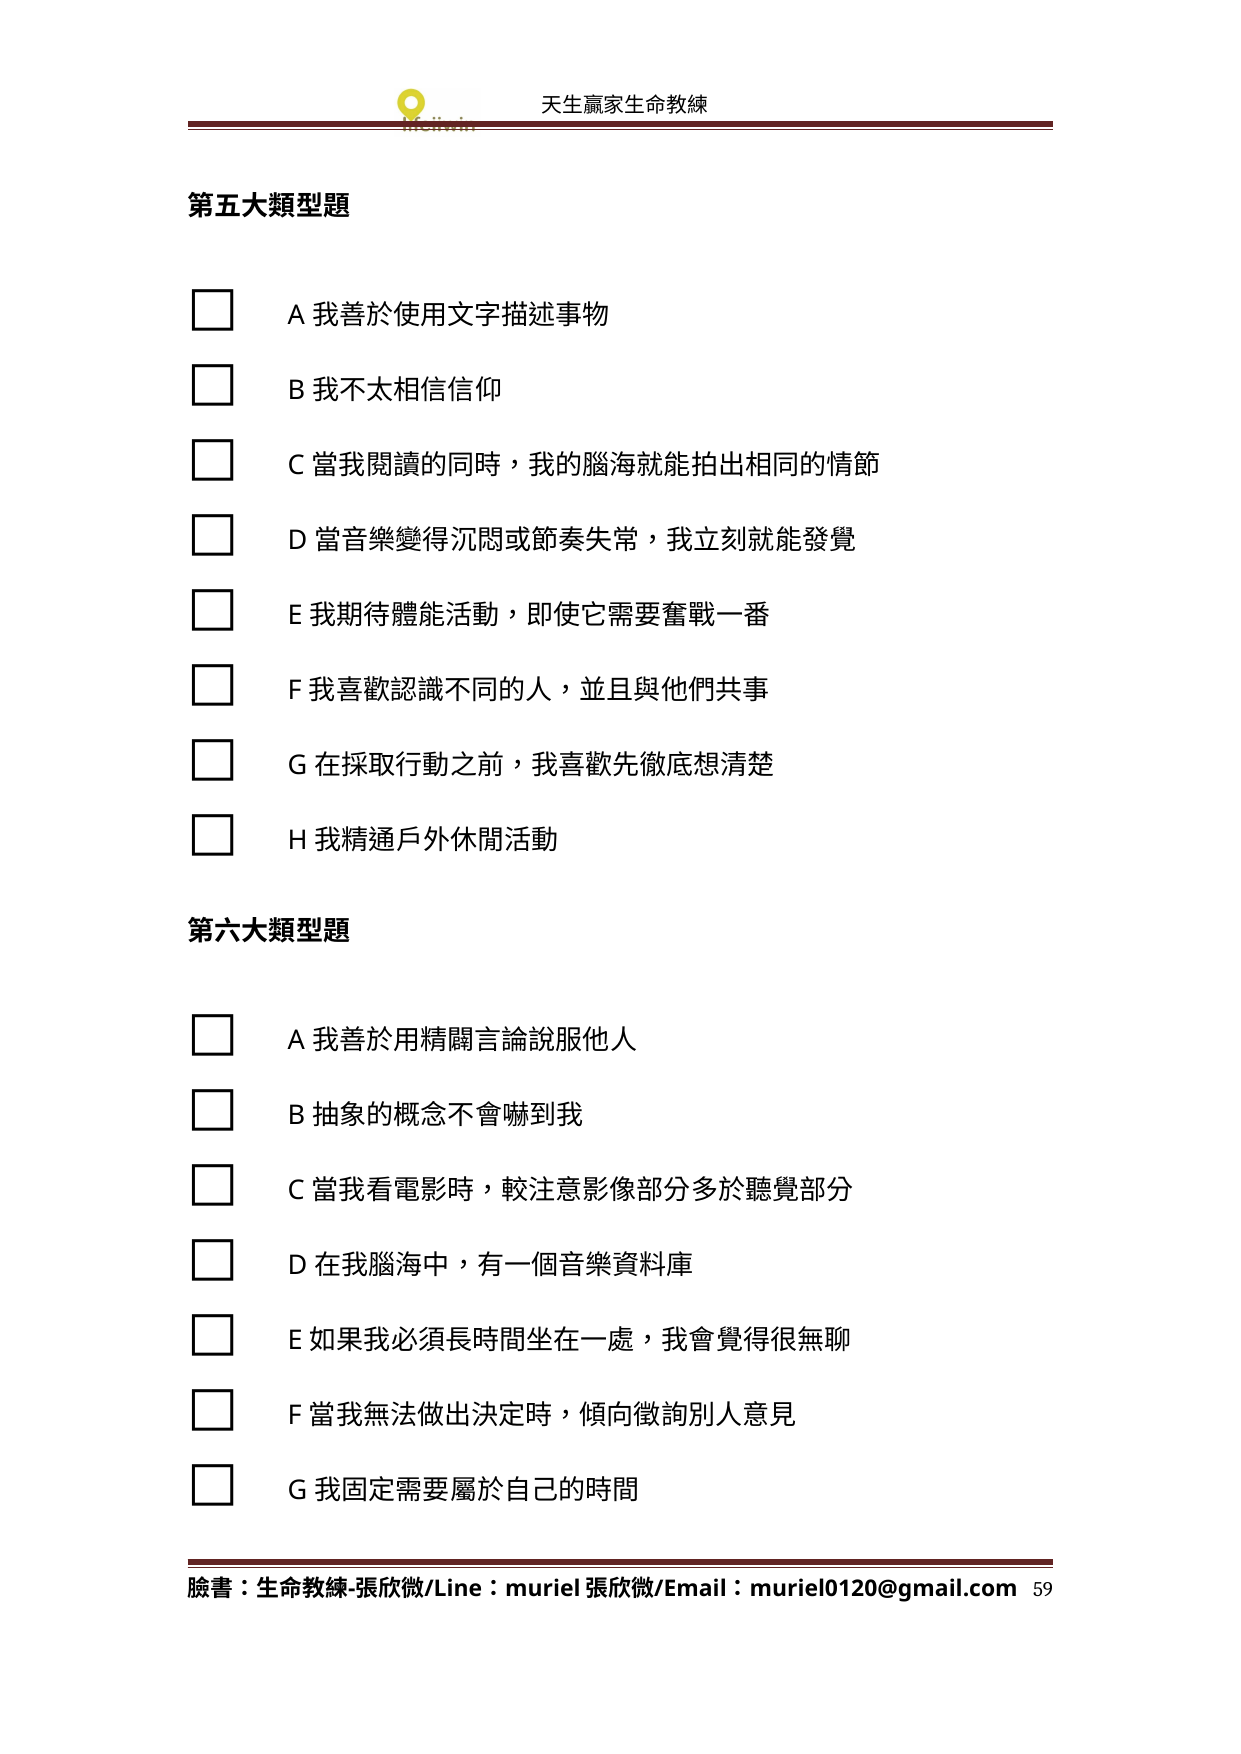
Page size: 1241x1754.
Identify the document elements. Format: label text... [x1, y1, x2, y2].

list D 在我腦海中，有一個音樂資料庫 [187, 1216, 1053, 1291]
list A 我善於用精闢言論說服他人 [187, 991, 1053, 1066]
list F 我喜歡認識不同的人，並且與他們共事 [187, 641, 1053, 716]
text 第六大類型題 [187, 891, 1053, 966]
picture [393, 130, 482, 137]
list H 我精通戶外休閒活動 [187, 791, 1053, 866]
list B 抽象的概念不會嚇到我 [187, 1066, 1053, 1141]
text 第五大類型題 [187, 166, 1053, 241]
list F 當我無法做出決定時，傾向徵詢別人意見 [187, 1366, 1053, 1441]
list G 在採取行動之前，我喜歡先徹底想清楚 [187, 716, 1053, 791]
list E 如果我必須長時間坐在一處，我會覺得很無聊 [187, 1291, 1053, 1366]
picture [393, 88, 482, 121]
list A 我善於使用文字描述事物 [187, 266, 1053, 341]
list G 我固定需要屬於自己的時間 [187, 1441, 1053, 1516]
list D 當音樂變得沉悶或節奏失常，我立刻就能發覺 [187, 491, 1053, 566]
list B 我不太相信信仰 [187, 341, 1053, 416]
list C 當我閱讀的同時，我的腦海就能拍出相同的情節 [187, 416, 1053, 491]
list C 當我看電影時，較注意影像部分多於聽覺部分 [187, 1141, 1053, 1216]
list E 我期待體能活動，即使它需要奮戰一番 [187, 566, 1053, 641]
